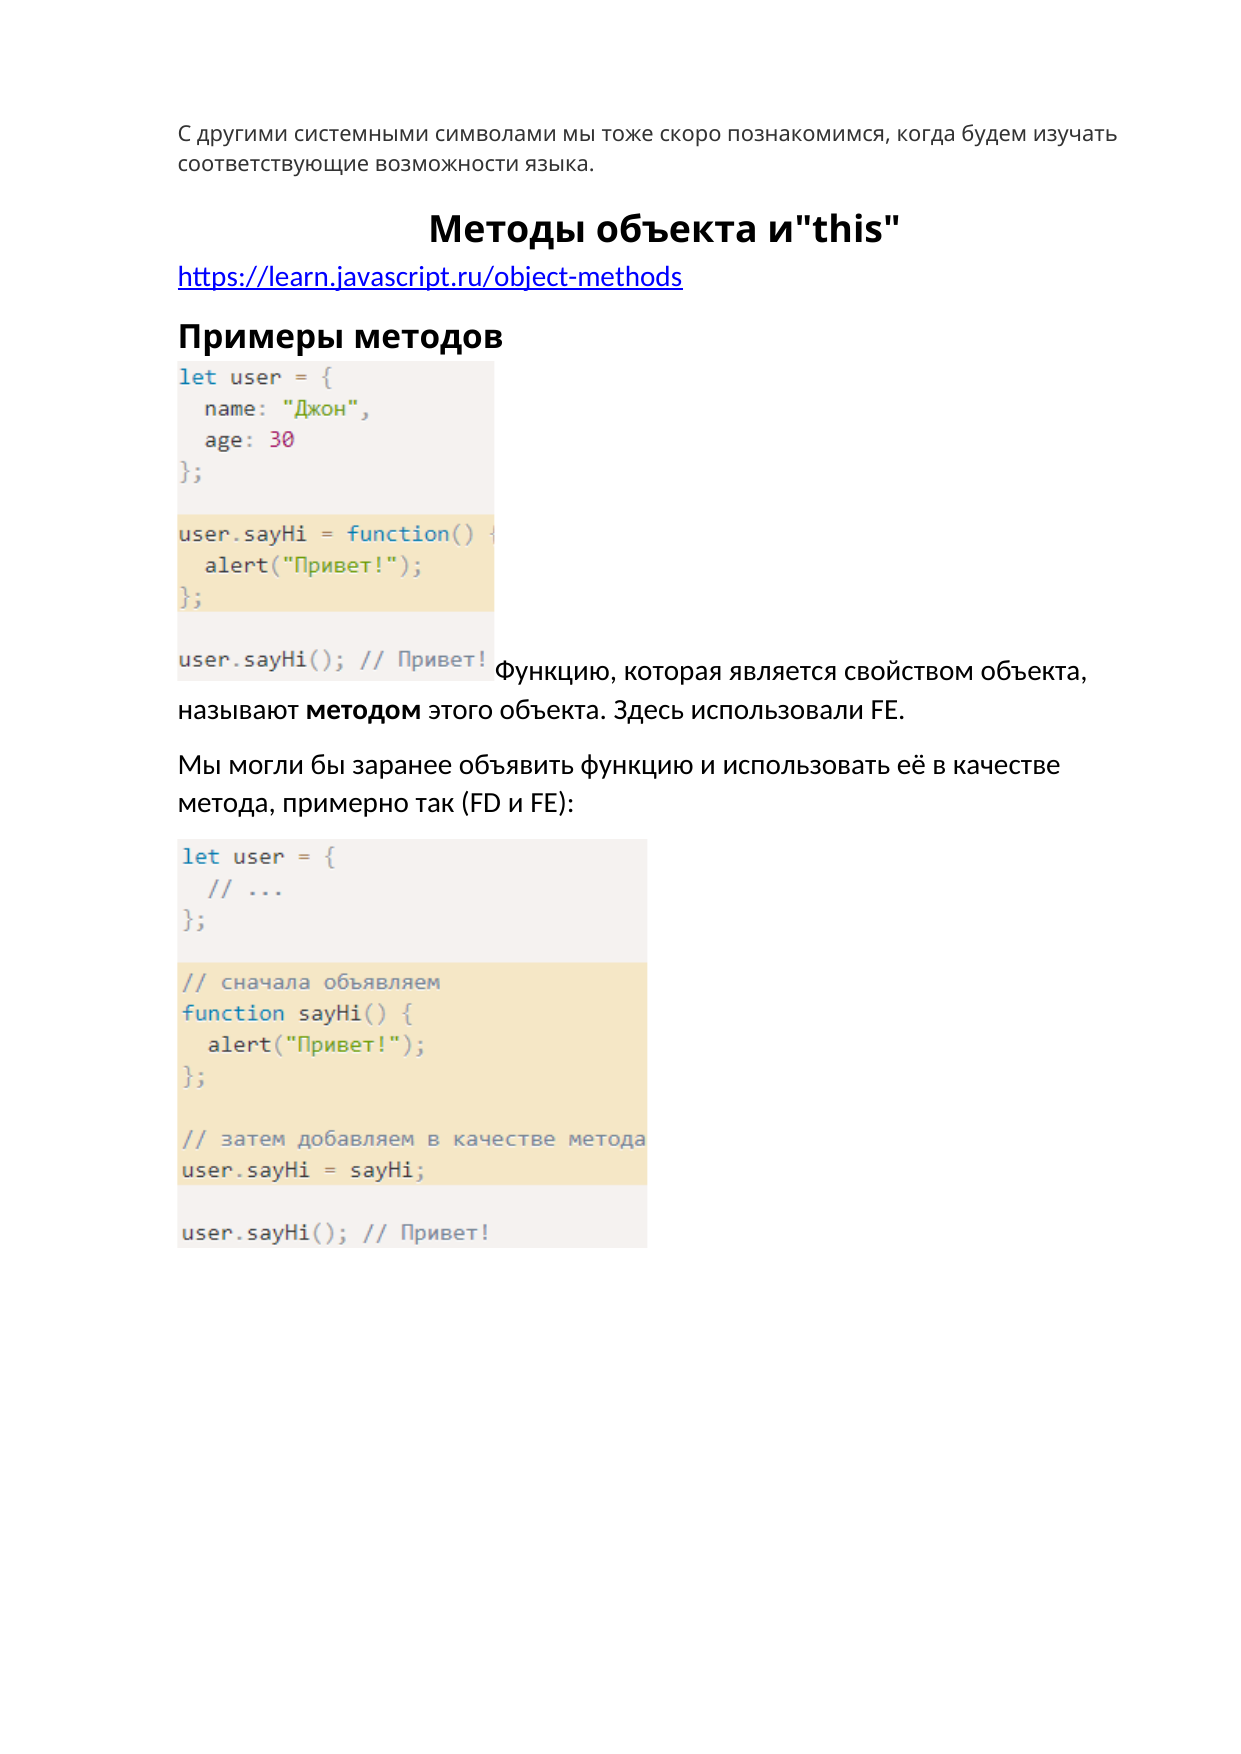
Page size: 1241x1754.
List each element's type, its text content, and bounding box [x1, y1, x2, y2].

text Мы могли бы заранее объявить функцию и использовать её в качестве метода, примерно так (FD и FE): [177, 746, 1152, 820]
subtitle Методы объекта и"this" [177, 203, 1152, 254]
text С другими системными символами мы тоже скоро познакомимся, когда будем изучать соответствующие возможности языка. [177, 118, 1152, 178]
picture [177, 839, 648, 1248]
subtitle Примеры методов [177, 313, 1152, 358]
text https://learn.javascript.ru/object-methods [177, 258, 1152, 293]
picture [177, 361, 495, 681]
